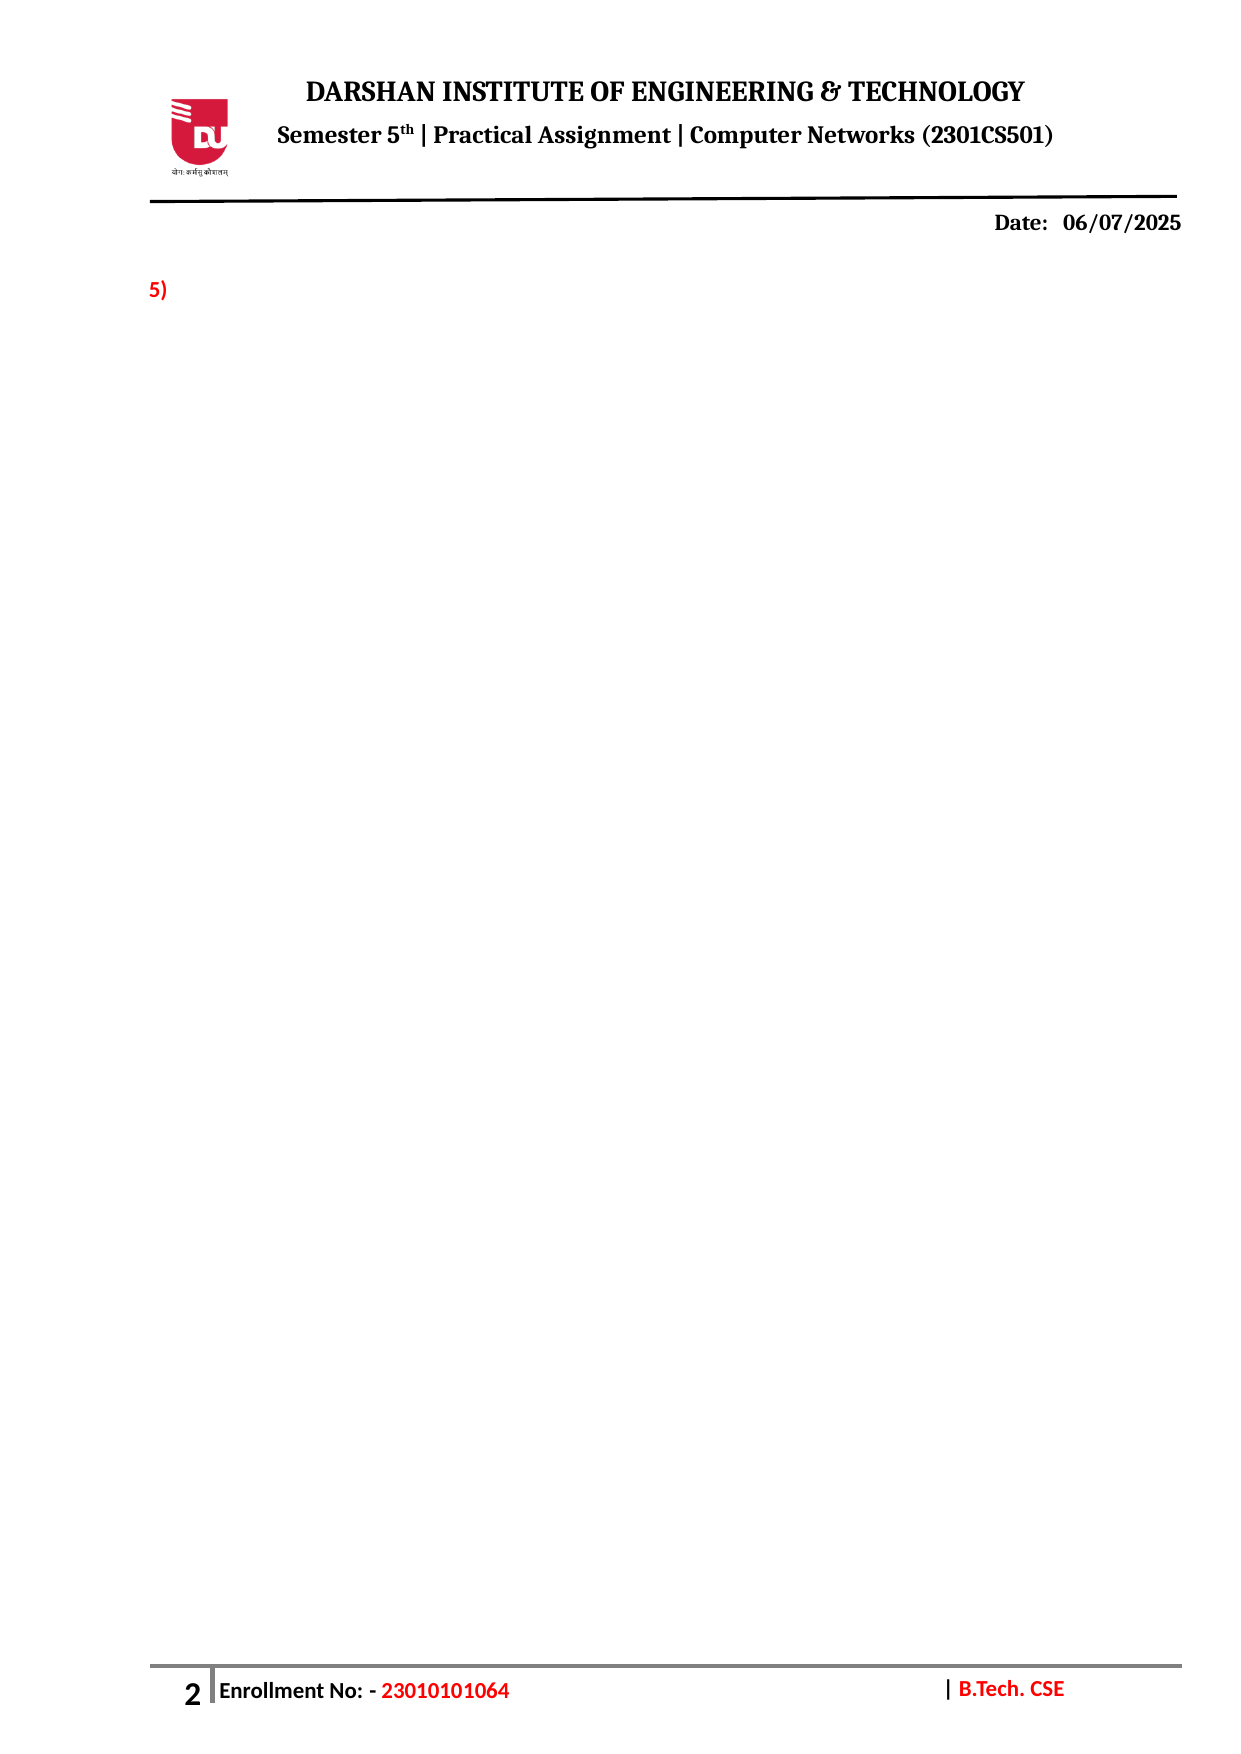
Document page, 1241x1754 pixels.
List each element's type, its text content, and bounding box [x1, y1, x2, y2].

subtitle 5) [148, 275, 1186, 303]
picture [150, 74, 242, 199]
